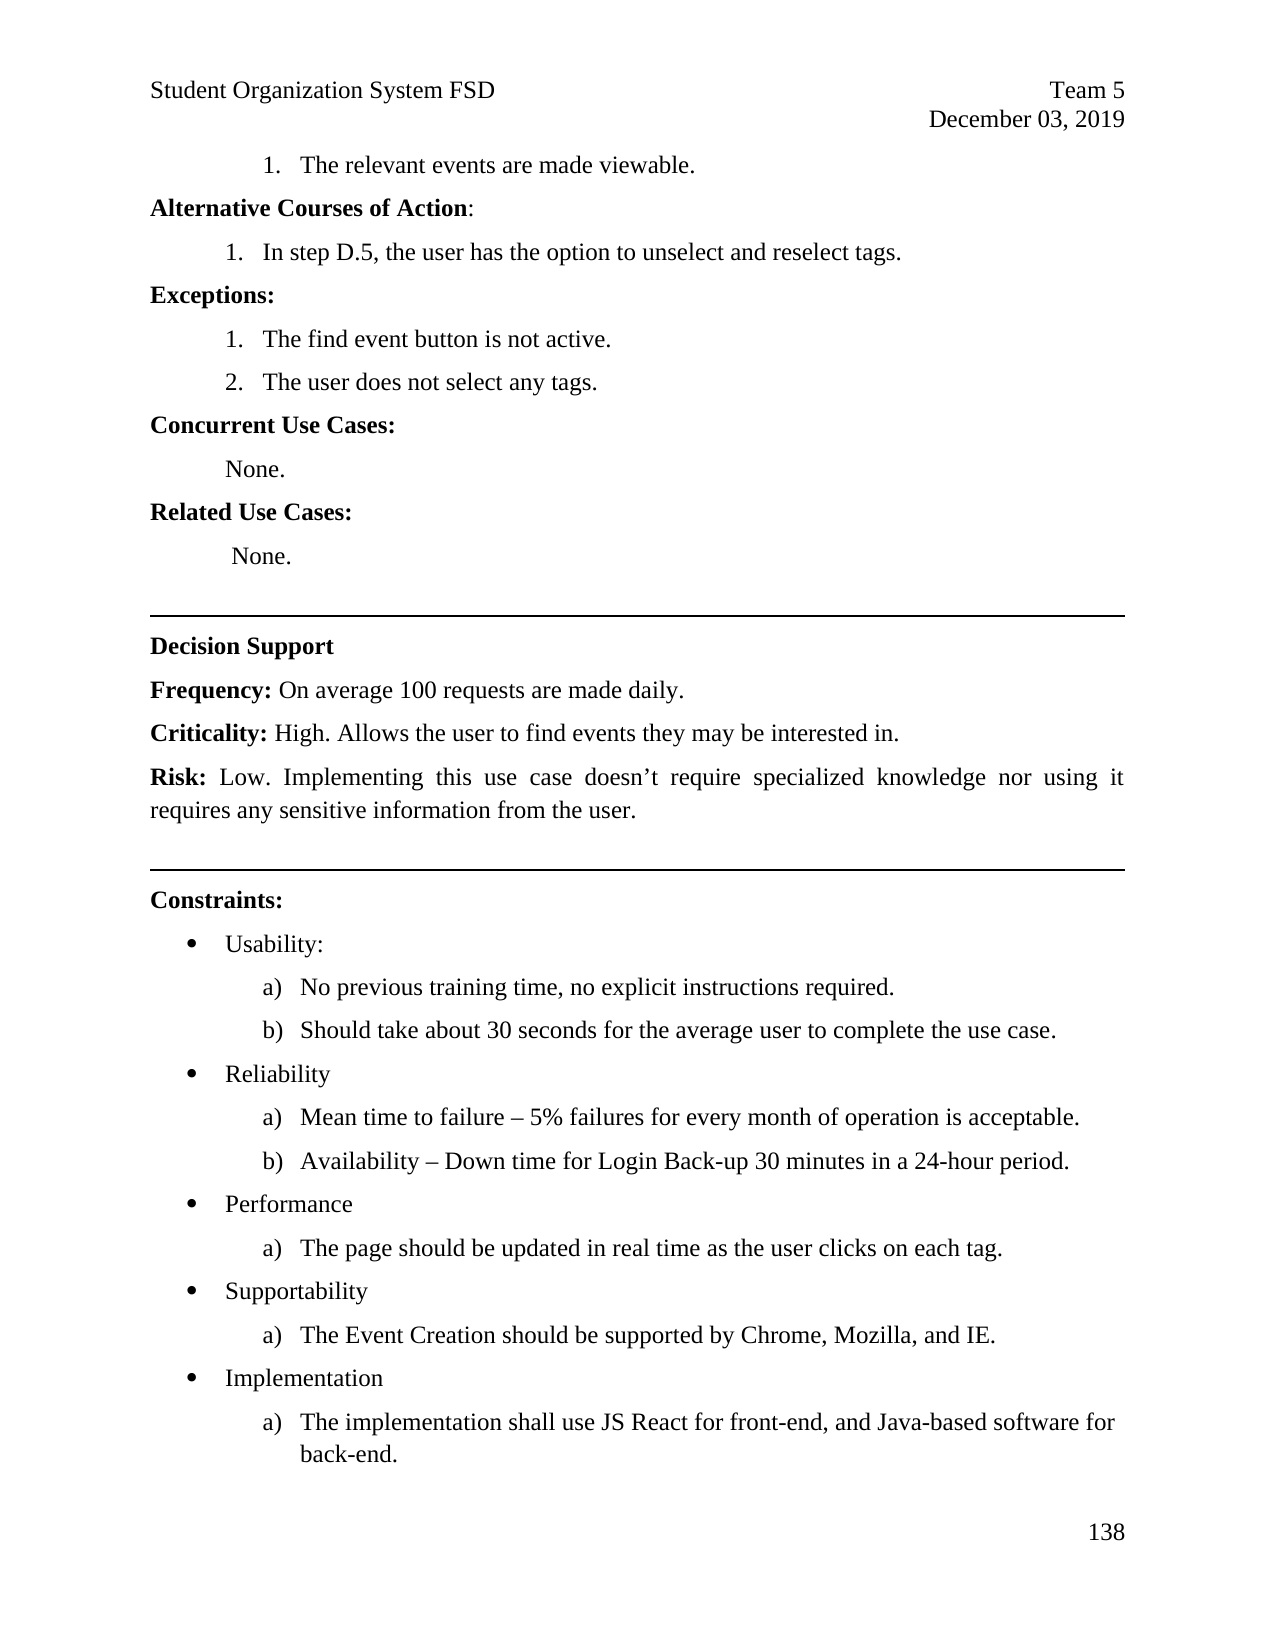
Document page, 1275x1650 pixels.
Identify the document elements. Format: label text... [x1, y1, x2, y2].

list Mean time to failure – 5% failures for every month of operation is acceptable. [262, 1102, 1125, 1131]
text Decision Support [150, 631, 1125, 660]
list Supportability [187, 1276, 1125, 1305]
text Exceptions: [150, 280, 1125, 309]
list The find event button is not active. [225, 324, 1125, 352]
text Criticality: High. Allows the user to find events they may be interested in. [150, 718, 1125, 747]
list Usability: [187, 929, 1125, 957]
text Constraints: [150, 885, 1125, 914]
list Should take about 30 seconds for the average user to complete the use case. [262, 1016, 1125, 1044]
text None. [150, 454, 1125, 483]
list Implementation [187, 1363, 1125, 1392]
text Alternative Courses of Action: [150, 193, 1125, 222]
text Concurrent Use Cases: [150, 411, 1125, 439]
list No previous training time, no explicit instructions required. [262, 972, 1125, 1001]
text Related Use Cases: [150, 497, 1125, 526]
list Reliability [187, 1059, 1125, 1088]
list The implementation shall use JS React for front-end, and Java-based software for back-end. [262, 1407, 1125, 1468]
list The relevant events are made viewable. [262, 150, 1125, 179]
list Availability – Down time for Login Back-up 30 minutes in a 24-hour period. [262, 1146, 1125, 1175]
list The Event Creation should be supported by Chrome, Mozilla, and IE. [262, 1320, 1125, 1348]
list Performance [187, 1189, 1125, 1218]
text Frequency: On average 100 requests are made daily. [150, 675, 1125, 704]
list The user does not select any tags. [225, 367, 1125, 396]
text None. [150, 541, 1125, 570]
list In step D.5, the user has the option to unselect and reselect tags. [225, 237, 1125, 266]
list The page should be updated in real time as the user clicks on each tag. [262, 1233, 1125, 1262]
text Risk: Low. Implementing this use case doesn’t require specialized knowledge nor using it requires any sensitive information from the user. [150, 762, 1125, 823]
